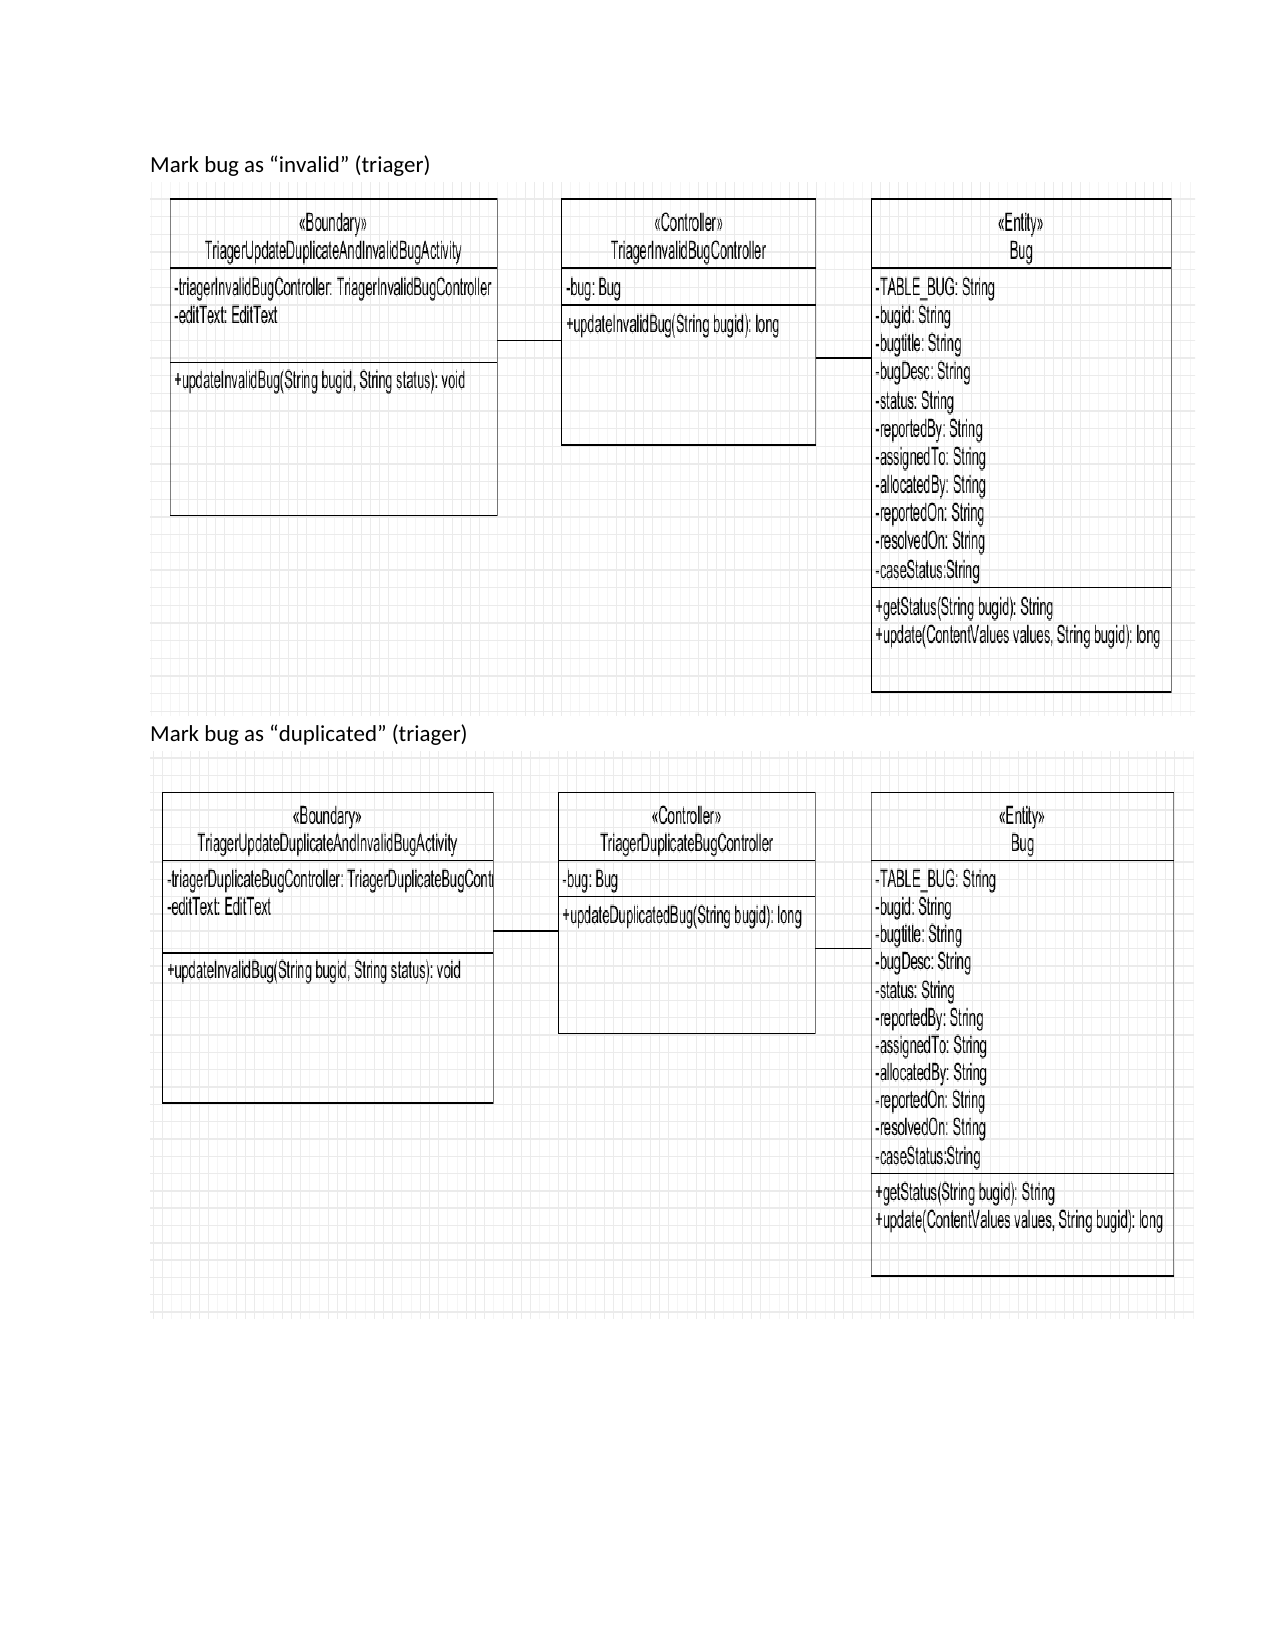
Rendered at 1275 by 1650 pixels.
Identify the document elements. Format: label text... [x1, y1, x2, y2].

picture [150, 182, 1196, 716]
text Mark bug as “duplicated” (triager) [150, 719, 1125, 747]
picture [150, 751, 1194, 1319]
text Mark bug as “invalid” (triager) [150, 150, 1125, 178]
